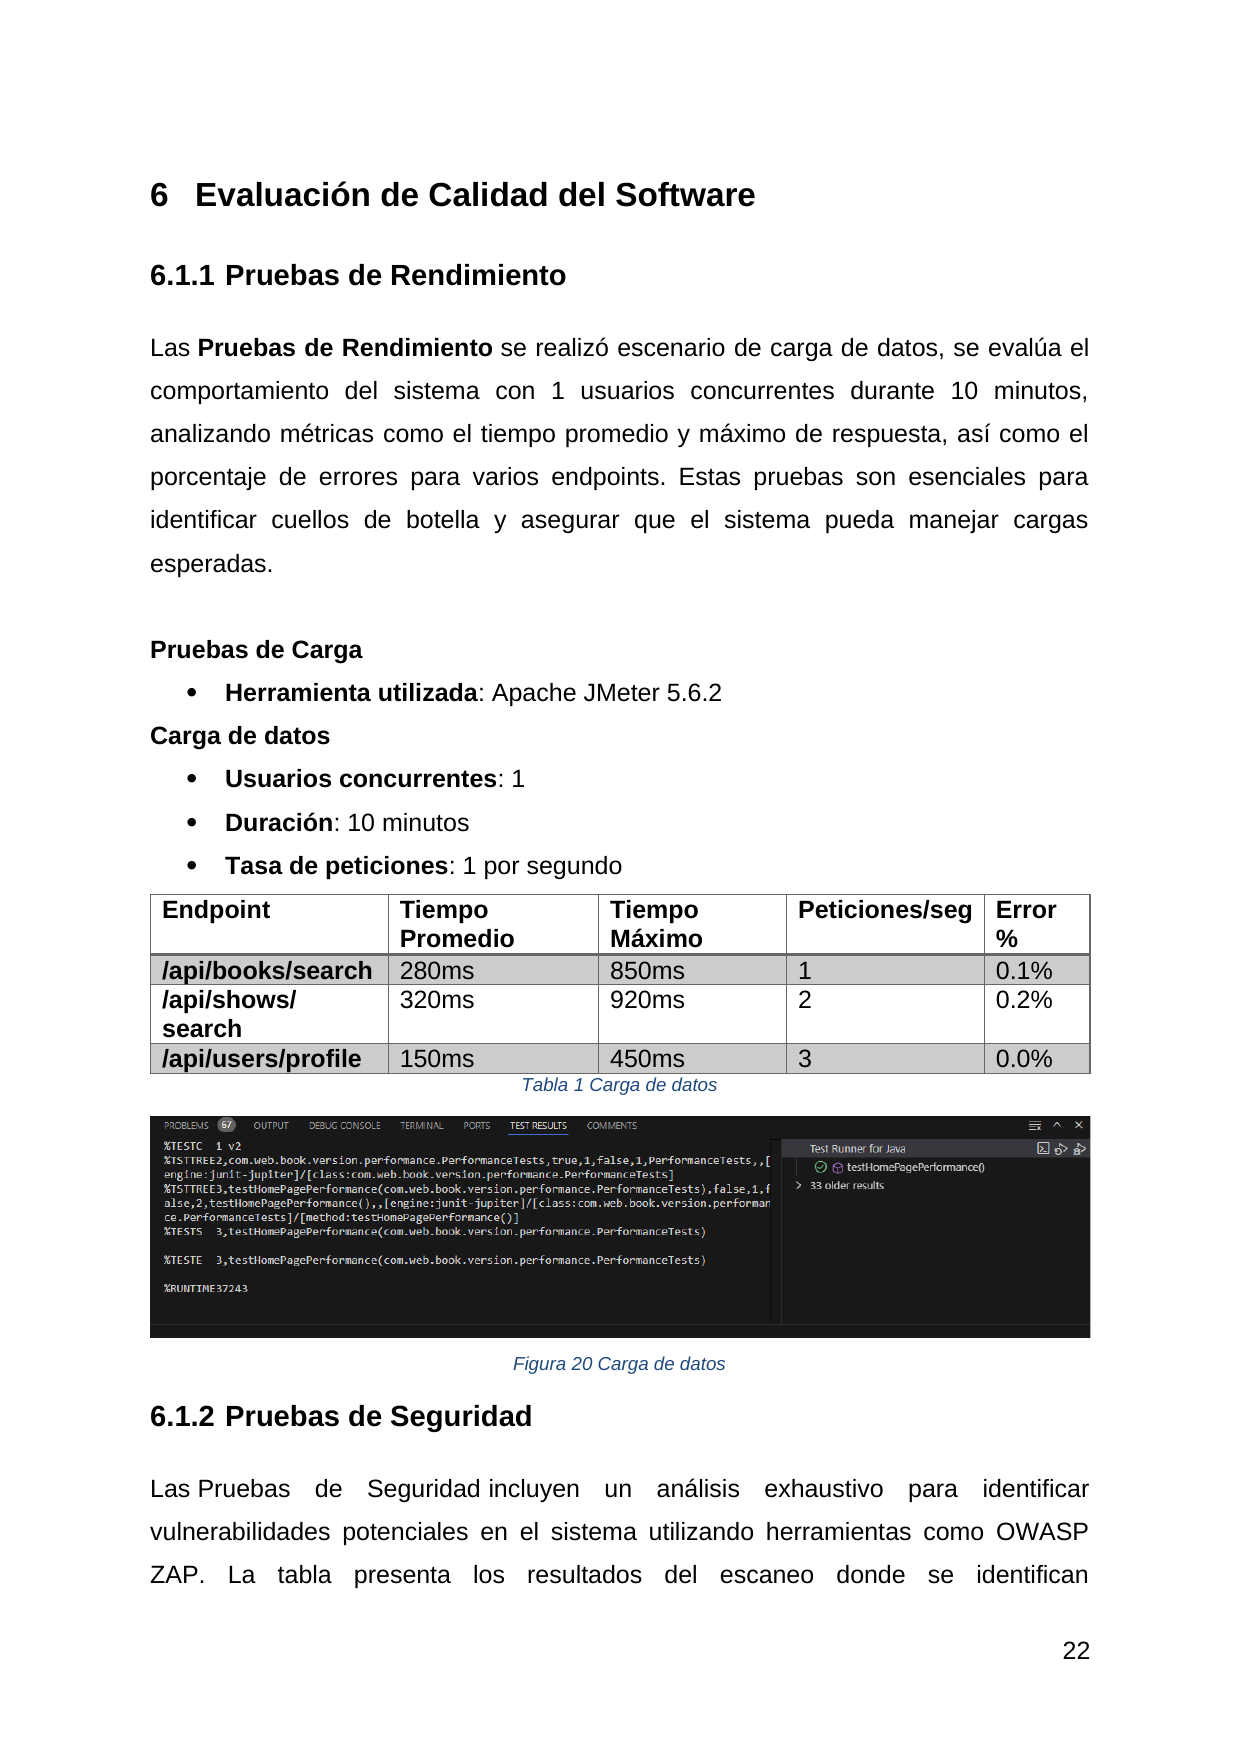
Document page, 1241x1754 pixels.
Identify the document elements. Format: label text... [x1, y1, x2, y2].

table_cell 320ms [389, 985, 598, 1043]
subtitle Evaluación de Calidad del Software [150, 175, 1090, 213]
table_cell 2 [787, 985, 984, 1043]
table_cell 150ms [389, 1044, 598, 1073]
list Duración: 10 minutos [187, 807, 1090, 836]
table_cell 1 [787, 956, 984, 984]
table_cell /api/shows/search [151, 985, 388, 1043]
list Tasa de peticiones: 1 por segundo [187, 851, 1090, 879]
table_header Tiempo Máximo [599, 895, 786, 952]
table_header Error % [985, 895, 1089, 952]
text Las Pruebas de Rendimiento se realizó escenario de carga de datos, se evalúa el comportamiento del sistema con 1 usuarios concurrentes durante 10 minutos, analizando métricas como el tiempo promedio y máximo de respuesta, así como el porcentaje de errores para varios endpoints. Estas pruebas son esenciales para identificar cuellos de botella y asegurar que el sistema pueda manejar cargas esperadas. [150, 333, 1090, 577]
table_header Endpoint [151, 895, 388, 952]
text Pruebas de Carga [150, 635, 1090, 663]
list Usuarios concurrentes: 1 [187, 764, 1090, 793]
list Herramienta utilizada: Apache JMeter 5.6.2 [187, 678, 1090, 707]
table_cell 0.2% [985, 985, 1089, 1043]
table_cell 850ms [599, 956, 786, 984]
text Tabla 1 Carga de datos [150, 1074, 1090, 1095]
table_cell 0.1% [985, 956, 1089, 984]
table_cell 450ms [599, 1044, 786, 1073]
table_cell 280ms [389, 956, 598, 984]
table_cell 3 [787, 1044, 984, 1073]
table_header Tiempo Promedio [389, 895, 598, 952]
picture [150, 1116, 1091, 1338]
text Carga de datos [150, 721, 1090, 750]
subtitle Pruebas de Seguridad [150, 1399, 1090, 1432]
table_cell 920ms [599, 985, 786, 1043]
table_cell /api/books/search [151, 956, 388, 984]
subtitle Pruebas de Rendimiento [150, 258, 1090, 291]
table_cell 0.0% [985, 1044, 1089, 1073]
table_header Peticiones/seg [787, 895, 984, 952]
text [150, 1474, 1090, 1589]
text Figura 20 Carga de datos [150, 1352, 1090, 1374]
table_cell /api/users/profile [151, 1044, 388, 1073]
